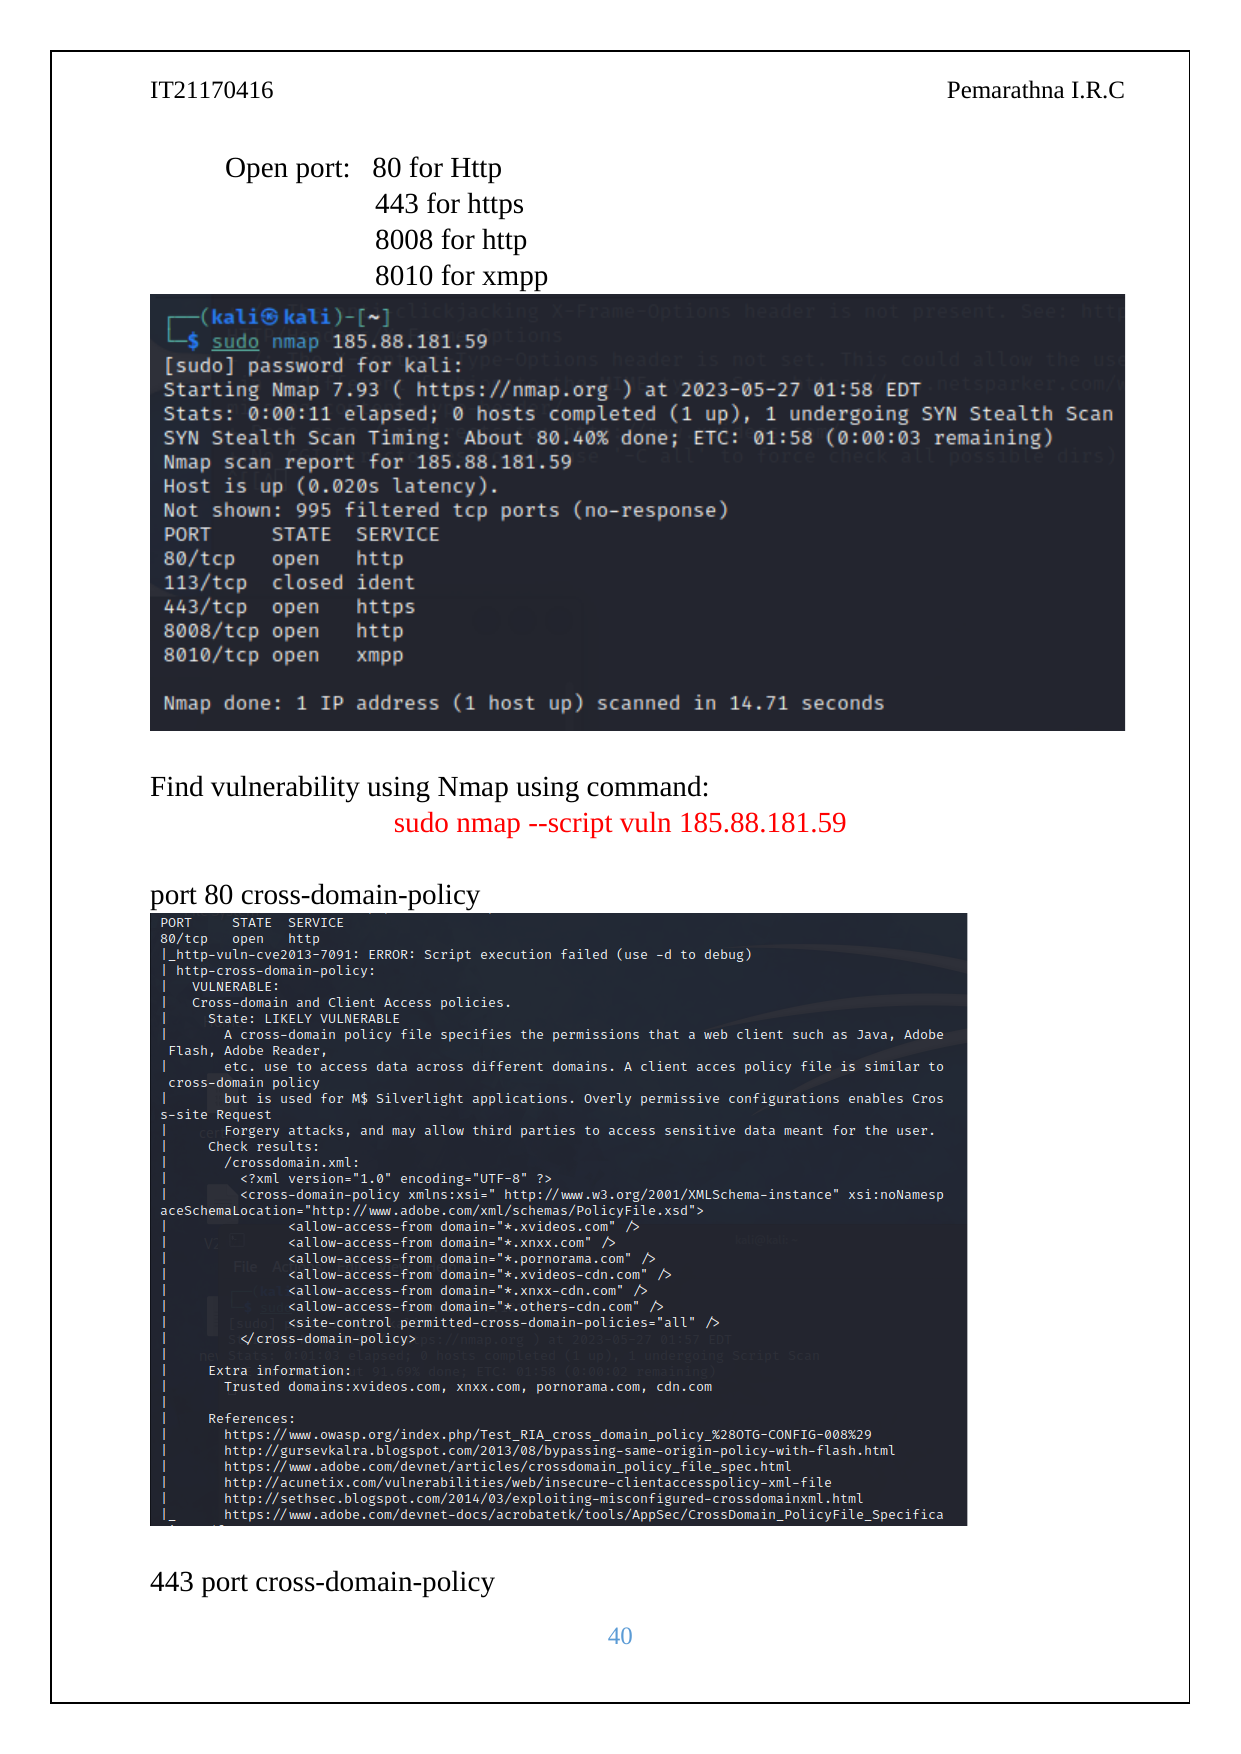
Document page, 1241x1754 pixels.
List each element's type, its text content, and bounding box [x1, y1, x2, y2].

list port 80 cross-domain-policy [150, 877, 1090, 911]
list 443 for https [225, 186, 1090, 220]
list 8010 for xmpp [225, 258, 1090, 292]
picture [150, 913, 968, 1526]
picture [150, 294, 1125, 731]
list 8008 for http [225, 222, 1090, 256]
list 443 port cross-domain-policy [150, 1564, 1090, 1598]
list Find vulnerability using Nmap using command: [150, 769, 1090, 802]
list Open port: 80 for Http [225, 150, 1090, 183]
list sudo nmap --script vuln 185.88.181.59 [150, 805, 1090, 838]
